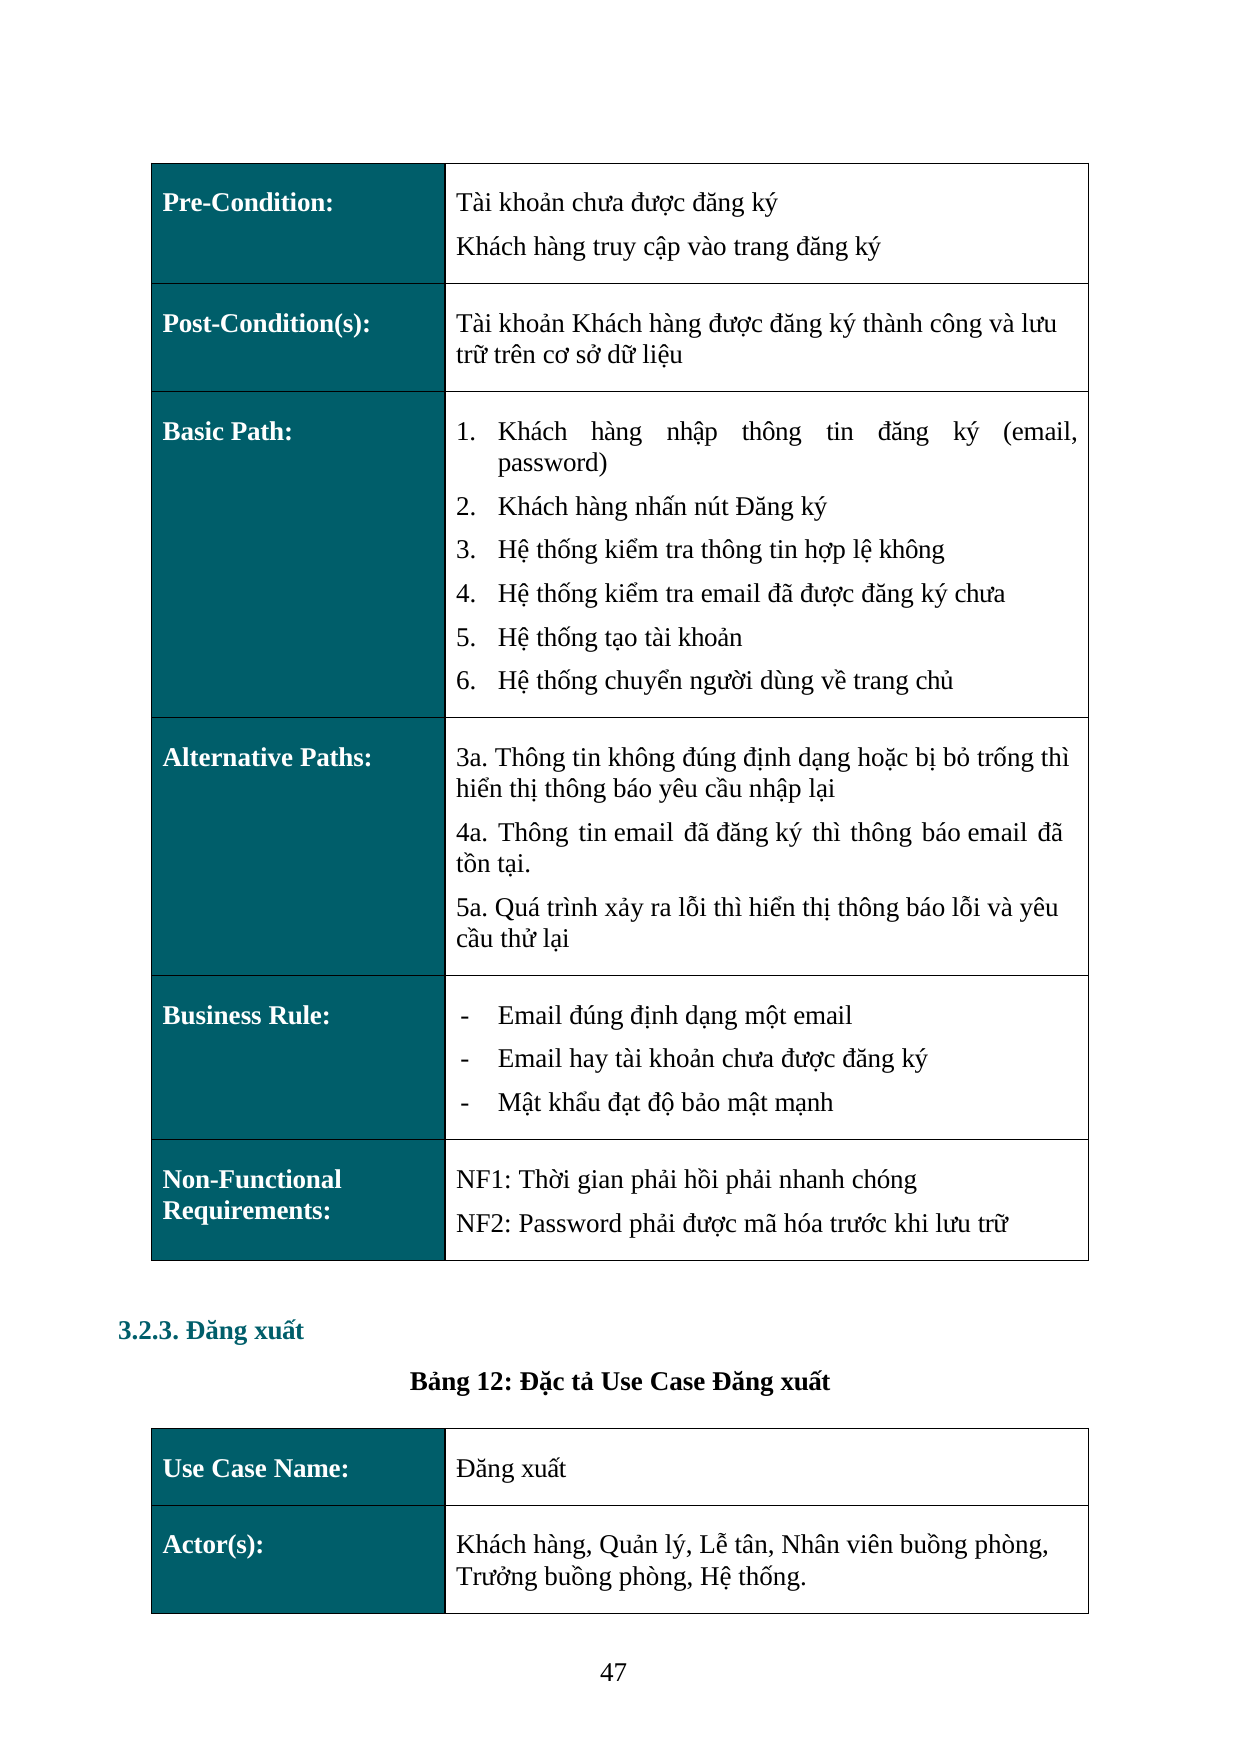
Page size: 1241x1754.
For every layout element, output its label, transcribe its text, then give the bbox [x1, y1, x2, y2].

table_header Tài khoản chưa được đăng ký Khách hàng truy cập vào trang đăng ký [446, 164, 1088, 283]
table_cell Business Rule: [152, 976, 444, 1139]
table_cell Alternative Paths: [152, 718, 444, 975]
list Đăng xuất [118, 1314, 1152, 1345]
table_cell 3a. Thông tin không đúng định dạng hoặc bị bỏ trống thì hiển thị thông báo yêu cầu nhập lại 4a. Thông tin email đã đăng ký thì thông báo email đã tồn tại. 5a. Quá trình xảy ra lỗi thì hiển thị thông báo lỗi và yêu cầu thử lại [446, 718, 1088, 975]
table_cell Tài khoản Khách hàng được đăng ký thành công và lưu trữ trên cơ sở dữ liệu [446, 284, 1088, 391]
table_cell Basic Path: [152, 392, 444, 717]
table_cell Email đúng định dạng một email Email hay tài khoản chưa được đăng ký Mật khẩu đạt độ bảo mật mạnh [446, 976, 1088, 1139]
subtitle Bảng 12: Đặc tả Use Case Đăng xuất [88, 1366, 1152, 1397]
table_cell Khách hàng, Quản lý, Lễ tân, Nhân viên buồng phòng, Trưởng buồng phòng, Hệ thống. [446, 1506, 1088, 1613]
table_cell Non-Functional Requirements: [152, 1140, 444, 1260]
table_header Đăng xuất [446, 1429, 1088, 1505]
table_header Use Case Name: [152, 1429, 444, 1505]
table_cell Khách hàng nhập thông tin đăng ký (email, password) Khách hàng nhấn nút Đăng ký Hệ thống kiểm tra thông tin hợp lệ không Hệ thống kiểm tra email đã được đăng ký chưa Hệ thống tạo tài khoản Hệ thống chuyển người dùng về trang chủ [446, 392, 1088, 717]
table_cell NF1: Thời gian phải hồi phải nhanh chóng NF2: Password phải được mã hóa trước khi lưu trữ [446, 1140, 1088, 1260]
table_header Pre-Condition: [152, 164, 444, 283]
table_cell Post-Condition(s): [152, 284, 444, 391]
table_cell Actor(s): [152, 1506, 444, 1613]
